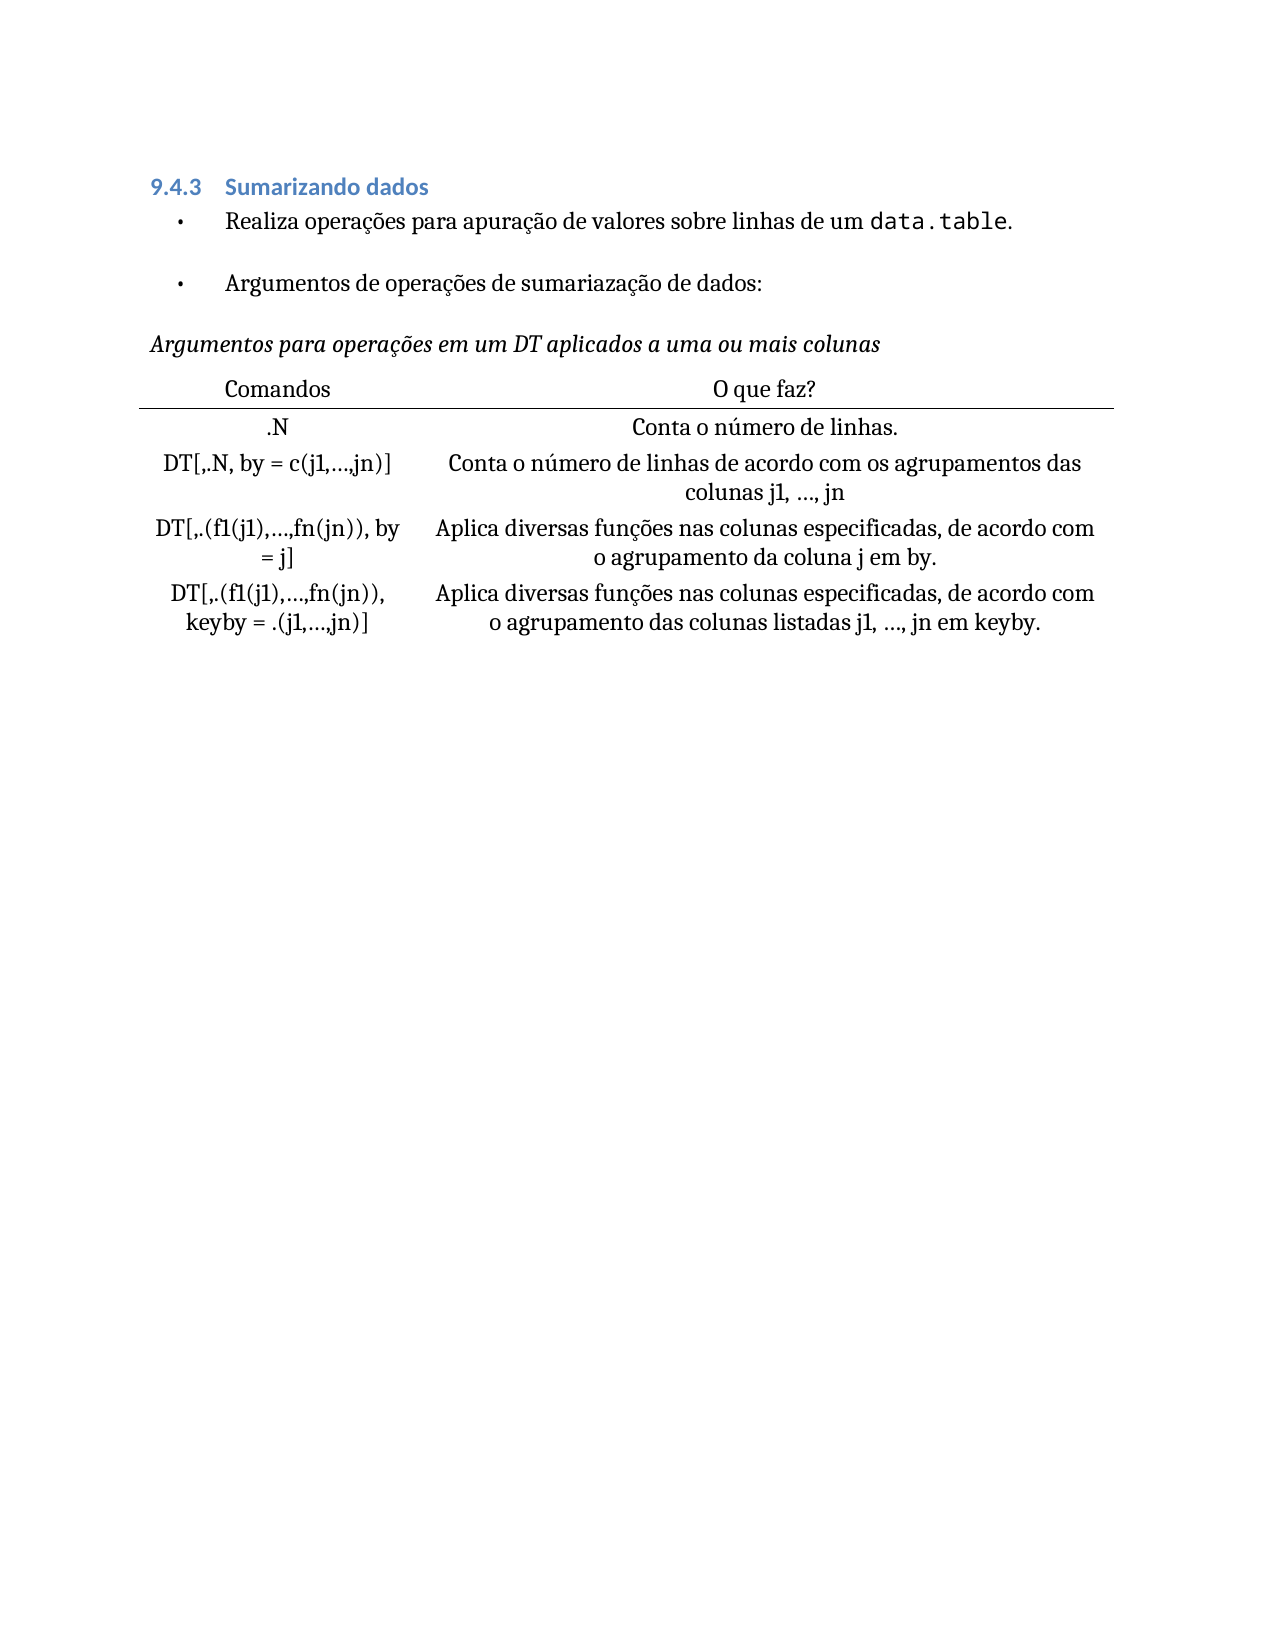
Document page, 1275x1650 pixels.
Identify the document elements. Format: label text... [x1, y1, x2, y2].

text Argumentos para operações em um DT aplicados a uma ou mais colunas [150, 330, 1125, 359]
list Realiza operações para apuração de valores sobre linhas de um data.table. [175, 205, 1125, 265]
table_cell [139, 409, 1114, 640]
subtitle 9.4.3 Sumarizando dados [150, 171, 1125, 201]
list Argumentos de operações de sumariazação de dados: [175, 269, 1125, 326]
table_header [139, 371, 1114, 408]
